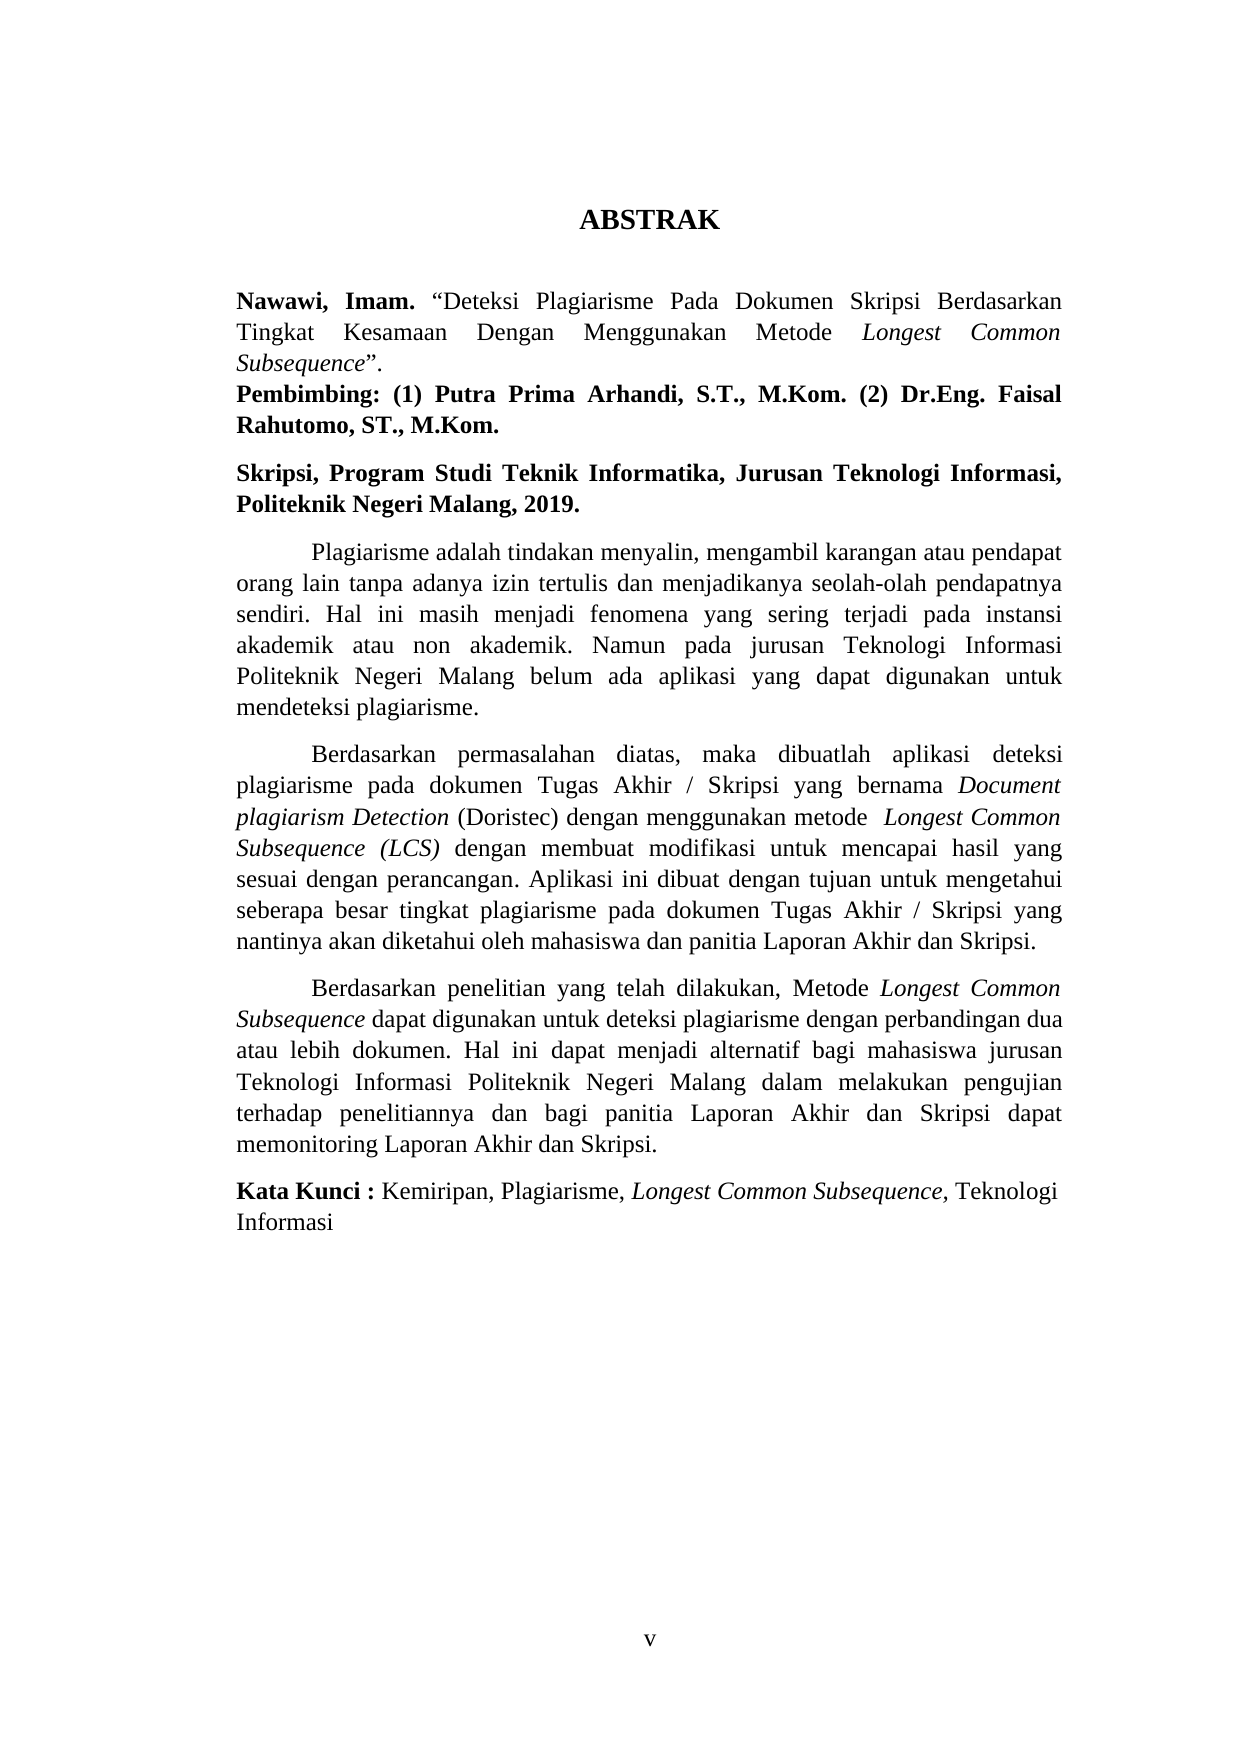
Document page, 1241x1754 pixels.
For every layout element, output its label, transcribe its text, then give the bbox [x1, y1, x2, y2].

text Berdasarkan penelitian yang telah dilakukan, Metode Longest Common Subsequence dapat digunakan untuk deteksi plagiarisme dengan perbandingan dua atau lebih dokumen. Hal ini dapat menjadi alternatif bagi mahasiswa jurusan Teknologi Informasi Politeknik Negeri Malang dalam melakukan pengujian terhadap penelitiannya dan bagi panitia Laporan Akhir dan Skripsi dapat memonitoring Laporan Akhir dan Skripsi. [236, 973, 1063, 1157]
text Pembimbing: (1) Putra Prima Arhandi, S.T., M.Kom. (2) Dr.Eng. Faisal Rahutomo, ST., M.Kom. [236, 379, 1063, 439]
text Skripsi, Program Studi Teknik Informatika, Jurusan Teknologi Informasi, Politeknik Negeri Malang, 2019. [236, 458, 1063, 518]
subtitle ABSTRAK [236, 202, 1063, 236]
text Plagiarisme adalah tindakan menyalin, mengambil karangan atau pendapat orang lain tanpa adanya izin tertulis dan menjadikanya seolah-olah pendapatnya sendiri. Hal ini masih menjadi fenomena yang sering terjadi pada instansi akademik atau non akademik. Namun pada jurusan Teknologi Informasi Politeknik Negeri Malang belum ada aplikasi yang dapat digunakan untuk mendeteksi plagiarisme. [236, 537, 1063, 721]
text Kata Kunci : Kemiripan, Plagiarisme, Longest Common Subsequence, Teknologi Informasi [236, 1176, 1063, 1236]
text Berdasarkan permasalahan diatas, maka dibuatlah aplikasi deteksi plagiarisme pada dokumen Tugas Akhir / Skripsi yang bernama Document plagiarism Detection (Doristec) dengan menggunakan metode Longest Common Subsequence (LCS) dengan membuat modifikasi untuk mencapai hasil yang sesuai dengan perancangan. Aplikasi ini dibuat dengan tujuan untuk mengetahui seberapa besar tingkat plagiarisme pada dokumen Tugas Akhir / Skripsi yang nantinya akan diketahui oleh mahasiswa dan panitia Laporan Akhir dan Skripsi. [236, 739, 1063, 954]
text Nawawi, Imam. “Deteksi Plagiarisme Pada Dokumen Skripsi Berdasarkan Tingkat Kesamaan Dengan Menggunakan Metode Longest Common Subsequence”. [236, 286, 1063, 377]
